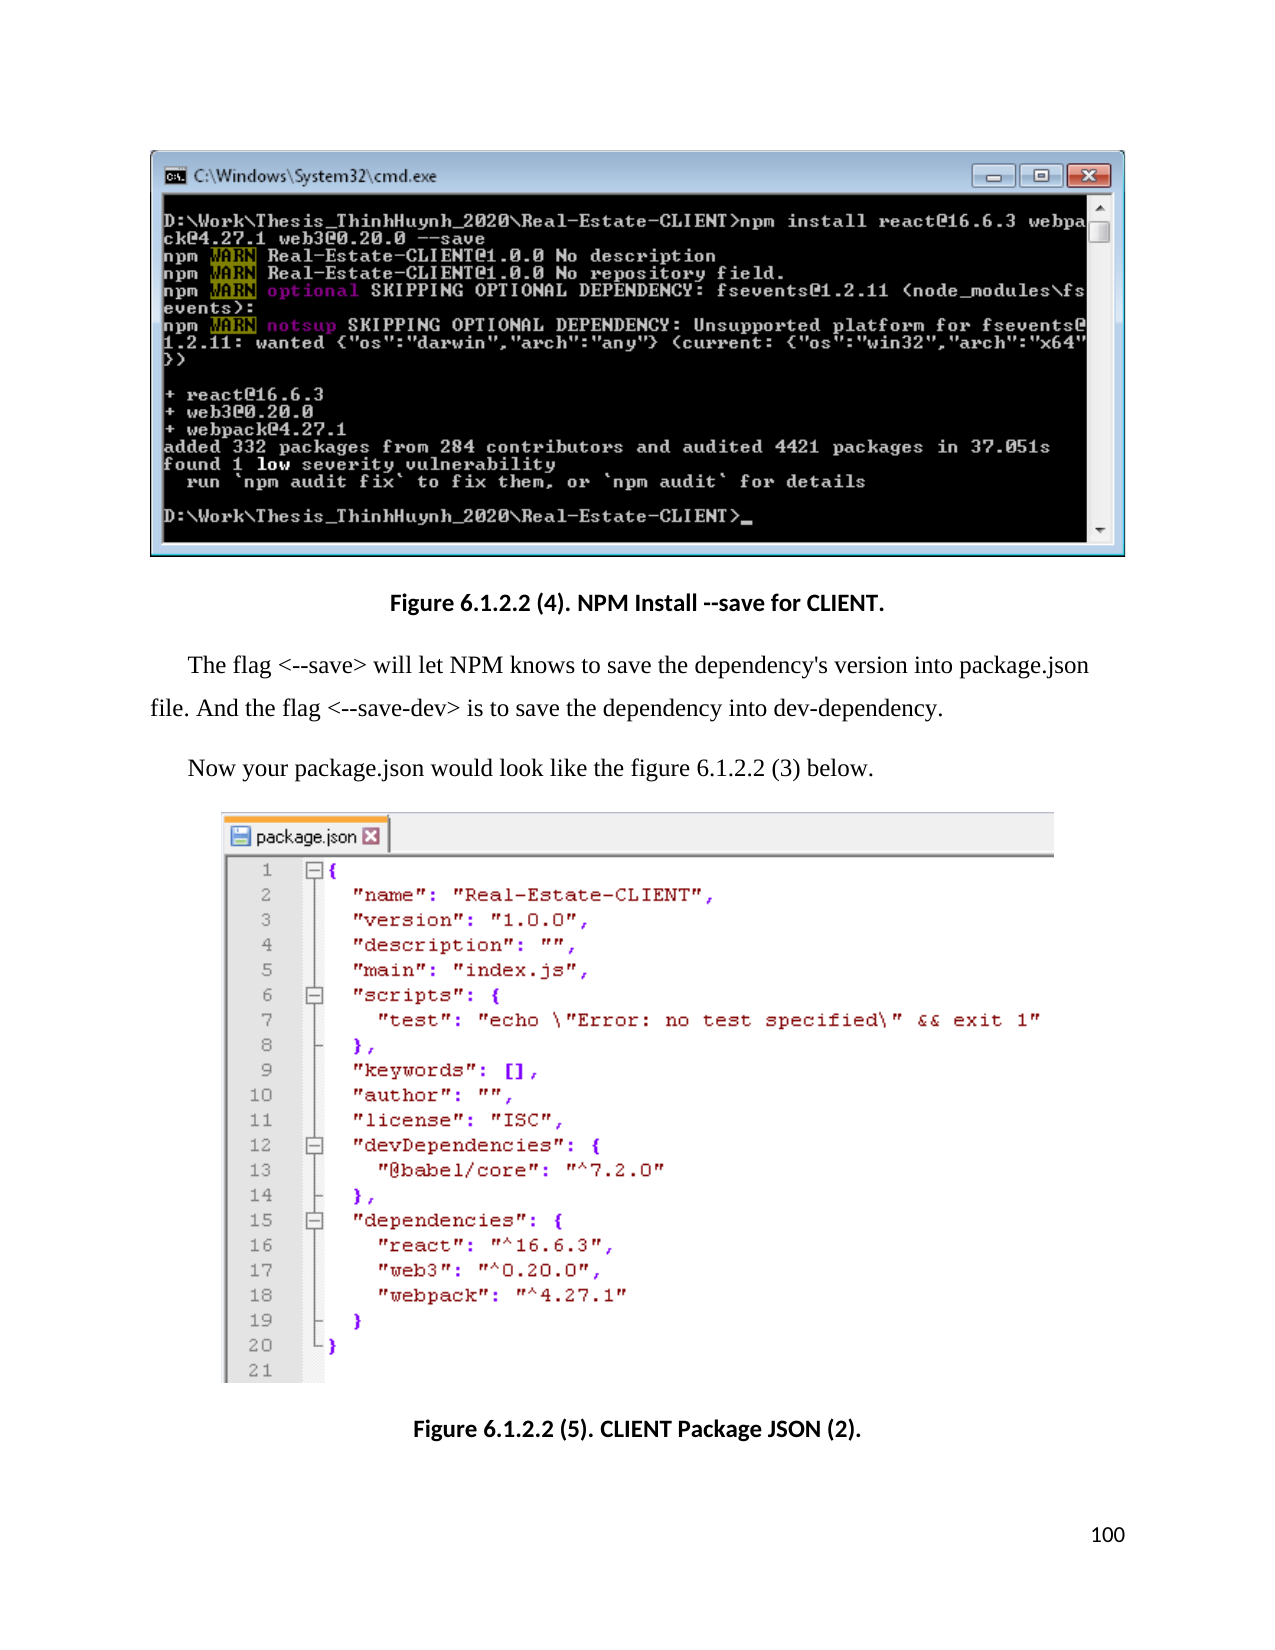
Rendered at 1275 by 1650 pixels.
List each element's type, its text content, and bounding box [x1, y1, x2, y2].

picture [150, 150, 1125, 557]
text Figure 6.1.2.2 (4). NPM Install --save for CLIENT. [150, 587, 1125, 618]
text Figure 6.1.2.2 (5). CLIENT Package JSON (2). [150, 1413, 1125, 1444]
text The flag <--save> will let NPM knows to save the dependency's version into package.json file. And the flag <--save-dev> is to save the dependency into dev-dependency. [150, 650, 1125, 722]
text Now your package.json would look like the figure 6.1.2.2 (3) below. [150, 753, 1125, 781]
picture [221, 812, 1054, 1383]
